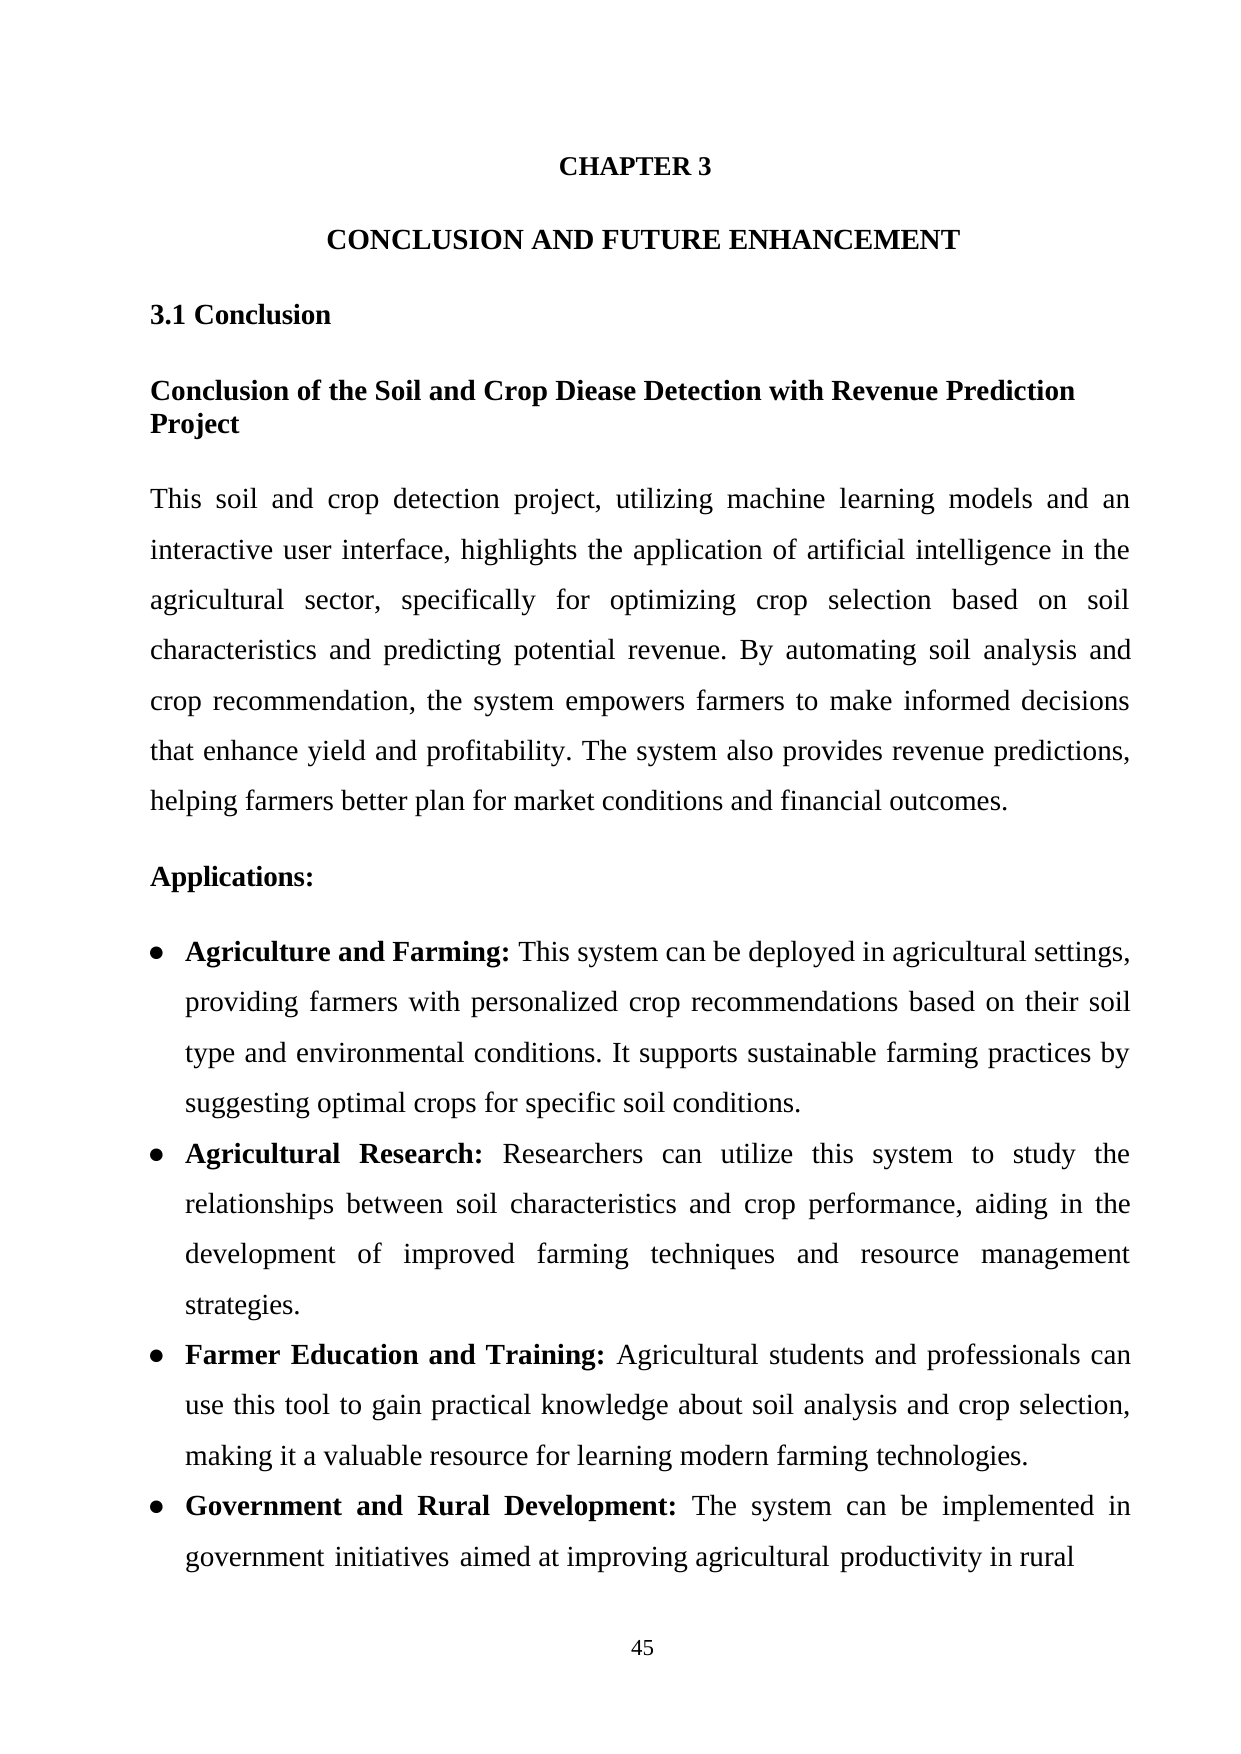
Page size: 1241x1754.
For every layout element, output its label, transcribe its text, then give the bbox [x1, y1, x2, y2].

list Government and Rural Development: The system can be implemented in government initiatives aimed at improving agricultural productivity in rural [147, 1488, 1131, 1572]
text CHAPTER 3 [162, 150, 1109, 181]
subtitle Conclusion [150, 297, 1152, 331]
subtitle Applications: [150, 859, 1152, 893]
subtitle CONCLUSION AND FUTURE ENHANCEMENT [134, 222, 1152, 256]
list Farmer Education and Training: Agricultural students and professionals can use this tool to gain practical knowledge about soil analysis and crop selection, making it a valuable resource for learning modern farming technologies. [147, 1337, 1131, 1471]
list Agriculture and Farming: This system can be deployed in agricultural settings, providing farmers with personalized crop recommendations based on their soil type and environmental conditions. It supports sustainable farming practices by suggesting optimal crops for specific soil conditions. [147, 934, 1131, 1119]
text This soil and crop detection project, utilizing machine learning models and an interactive user interface, highlights the application of artificial intelligence in the agricultural sector, specifically for optimizing crop selection based on soil characteristics and predicting potential revenue. By automating soil analysis and crop recommendation, the system empowers farmers to make informed decisions that enhance yield and profitability. The system also provides revenue predictions, helping farmers better plan for market conditions and financial outcomes. [150, 481, 1131, 817]
text Conclusion of the Soil and Crop Diease Detection with Revenue Prediction Project [150, 373, 1152, 440]
list Agricultural Research: Researchers can utilize this system to study the relationships between soil characteristics and crop performance, aiding in the development of improved farming techniques and resource management strategies. [147, 1136, 1131, 1320]
